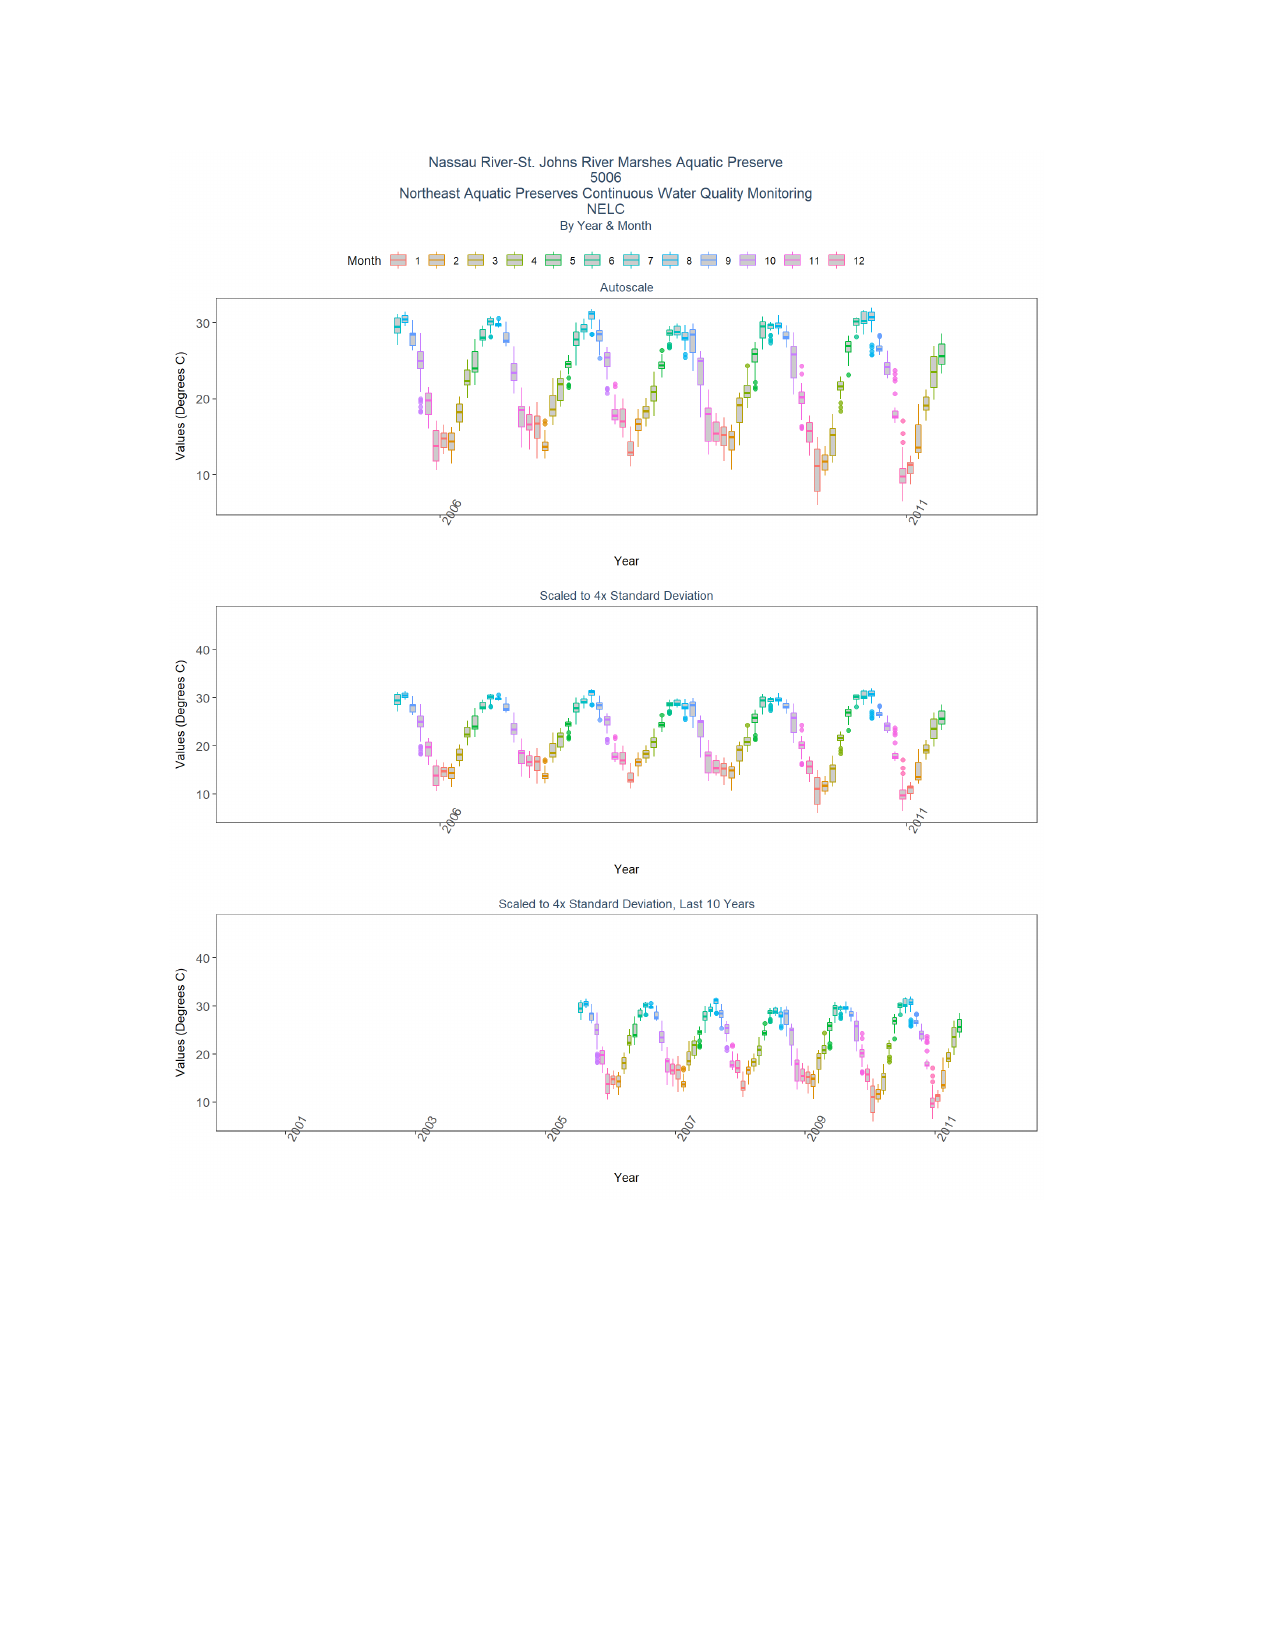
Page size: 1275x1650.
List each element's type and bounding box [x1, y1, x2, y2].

picture [168, 150, 1044, 1200]
